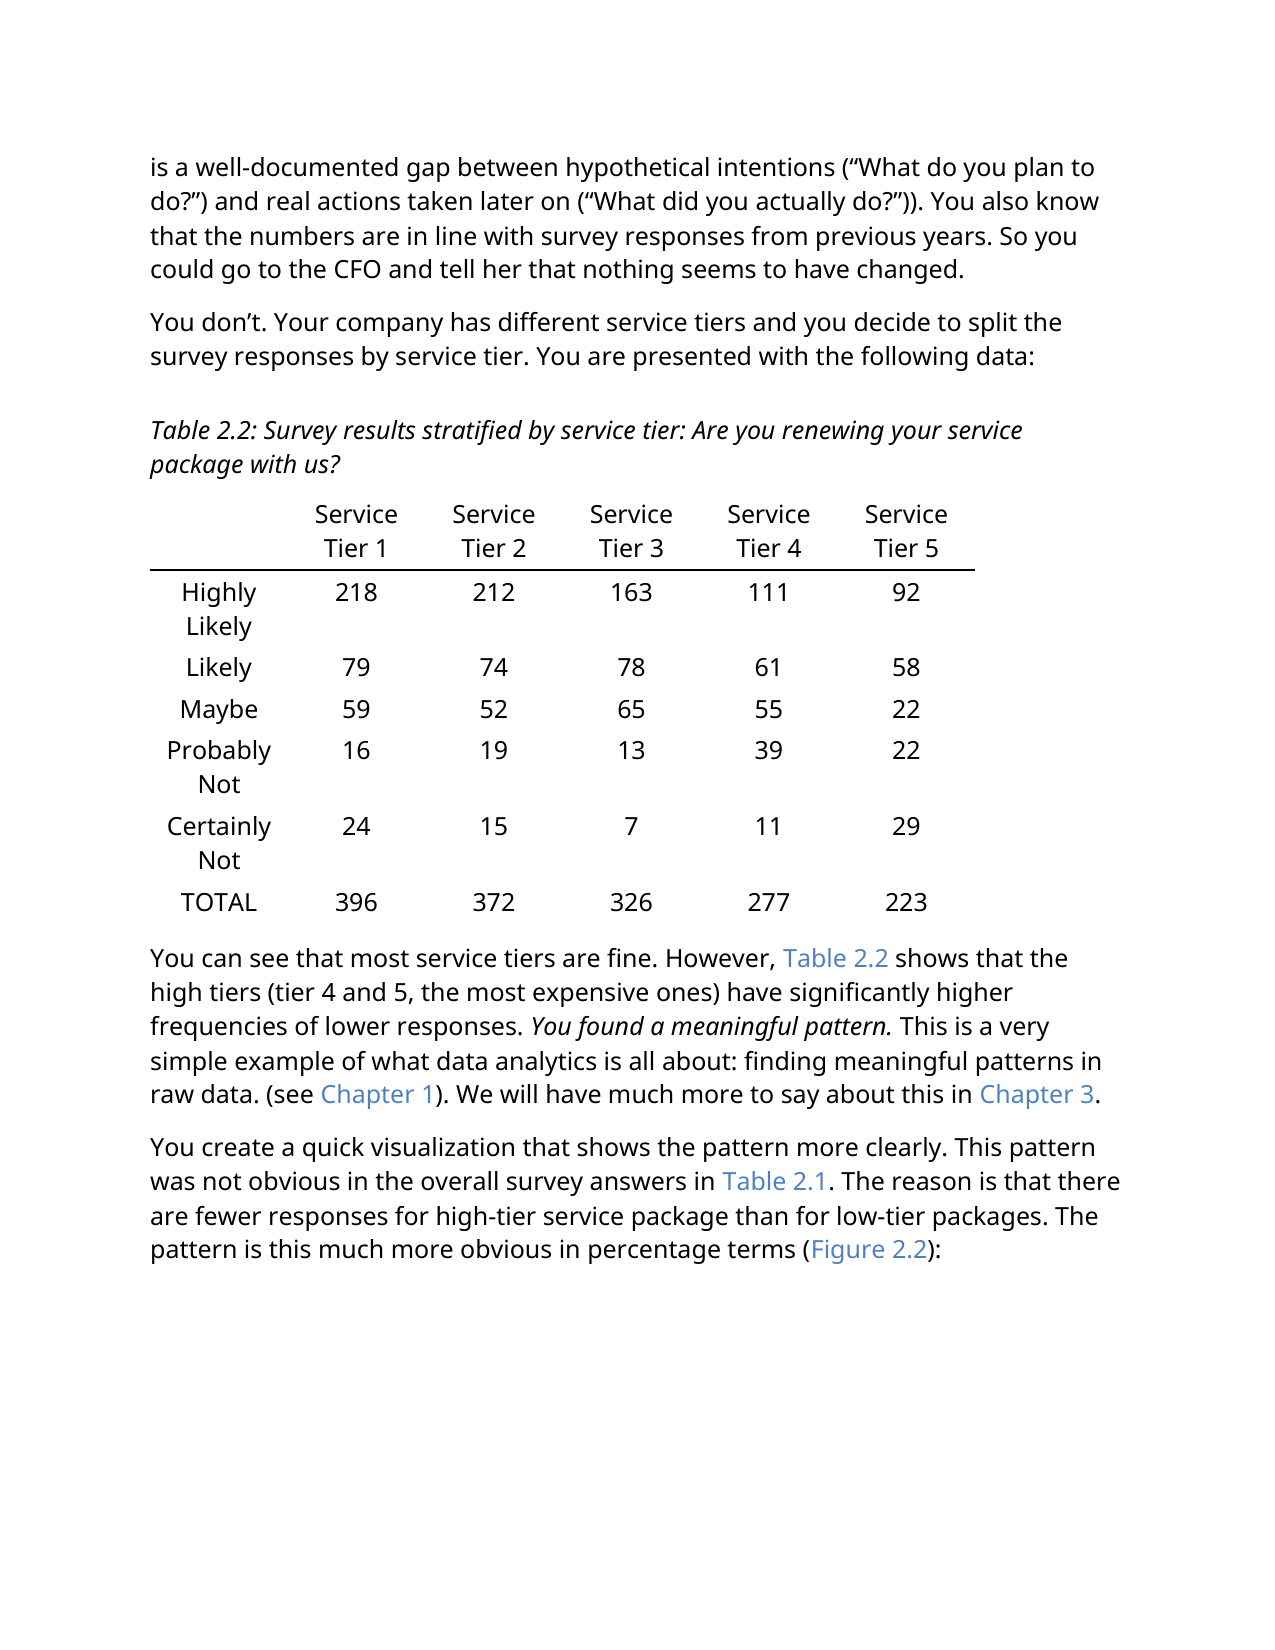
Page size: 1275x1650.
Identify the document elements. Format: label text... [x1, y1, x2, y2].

text You don’t. Your company has different service tiers and you decide to split the survey responses by service tier. You are presented with the following data: [150, 305, 1125, 373]
text You can see that most service tiers are fine. However, Table 2.2 shows that the high tiers (tier 4 and 5, the most expensive ones) have significantly higher frequencies of lower responses. You found a meaningful pattern. This is a very simple example of what data analytics is all about: finding meaningful patterns in raw data. (see Chapter 1). We will have much more to say about this in Chapter 3. [150, 941, 1125, 1111]
table_header Table 2.2: Survey results stratified by service tier: Are you renewing your service package with us? [139, 392, 1114, 922]
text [150, 150, 1125, 286]
text You create a quick visualization that shows the pattern more clearly. This pattern was not obvious in the overall survey answers in Table 2.1. The reason is that there are fewer responses for high-tier service package than for low-tier packages. The pattern is this much more obvious in percentage terms (Figure 2.2): [150, 1130, 1125, 1266]
